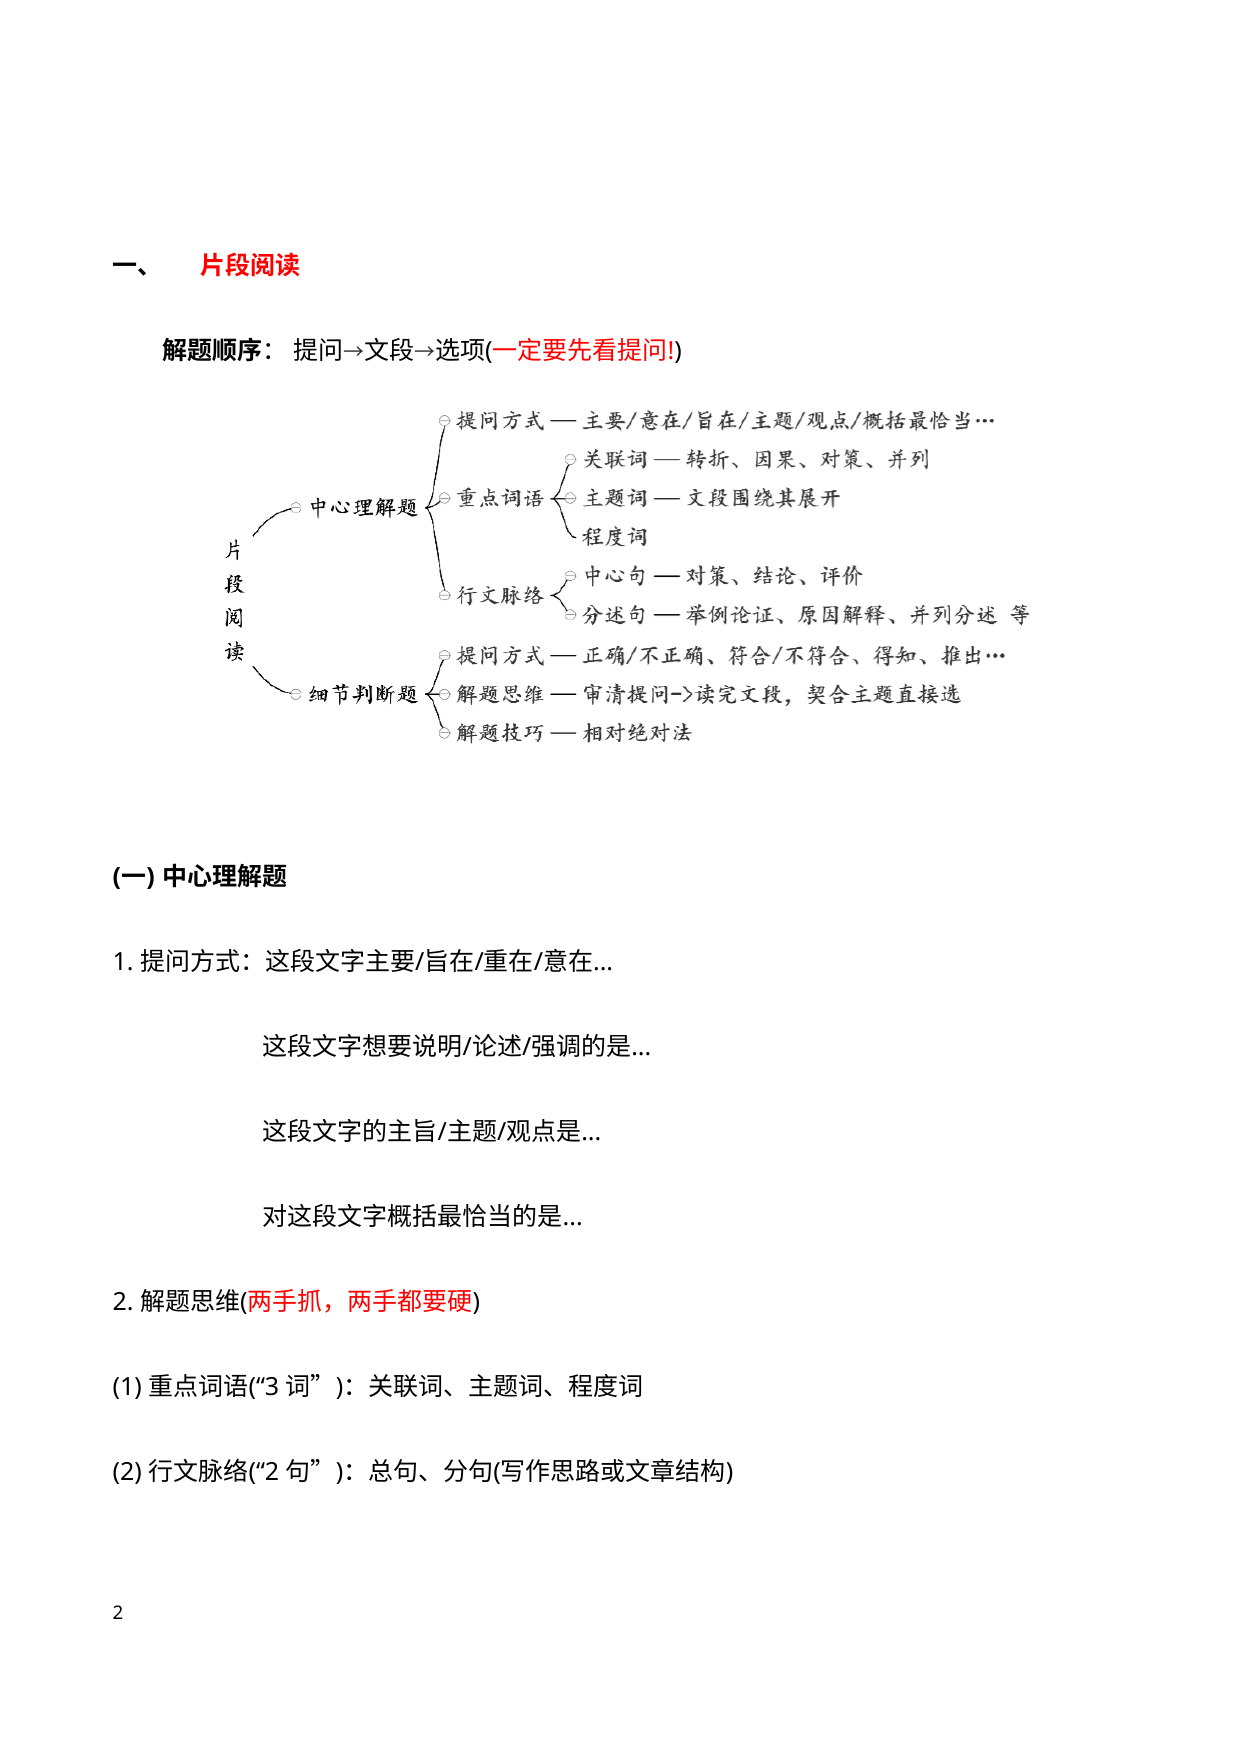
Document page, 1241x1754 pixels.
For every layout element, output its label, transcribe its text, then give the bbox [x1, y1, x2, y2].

text 这段文字的主旨/主题/观点是... [112, 1096, 1128, 1163]
text 1. 提问方式：这段文字主要/旨在/重在/意在... [112, 926, 1128, 994]
text 这段文字想要说明/论述/强调的是... [112, 1011, 1128, 1078]
text 解题顺序： 提问→文段→选项(一定要先看提问!) [162, 314, 1128, 382]
text 对这段文字概括最恰当的是... [112, 1180, 1128, 1248]
picture [198, 399, 1043, 753]
text (1) 重点词语(“3 词”)：关联词、主题词、程度词 [112, 1350, 1128, 1418]
text 2. 解题思维(两手抓，两手都要硬) [112, 1265, 1128, 1333]
list 中心理解题 [112, 841, 1128, 909]
text (2) 行文脉络(“2 句”)：总句、分句(写作思路或文章结构) [112, 1435, 1128, 1503]
list 片段阅读 [112, 229, 1128, 297]
